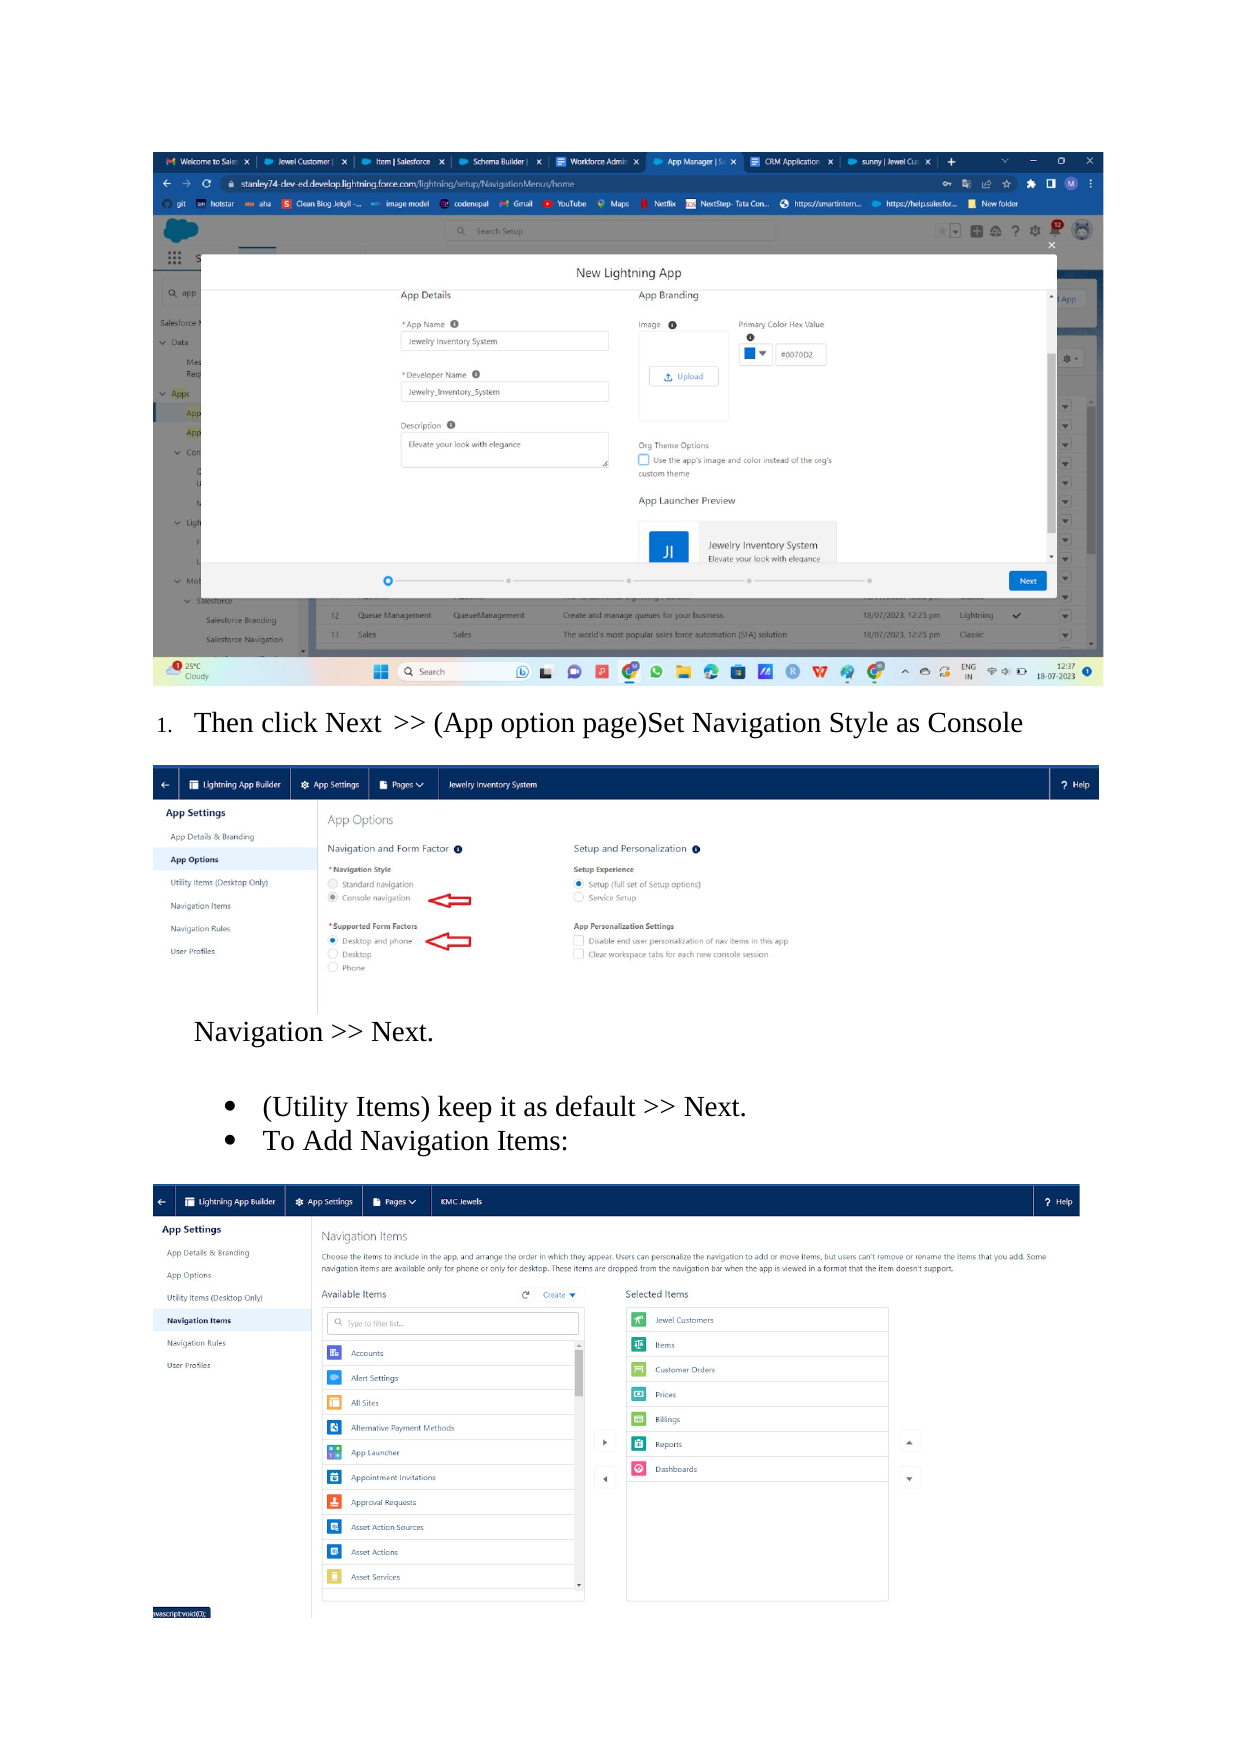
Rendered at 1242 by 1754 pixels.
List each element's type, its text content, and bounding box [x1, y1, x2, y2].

picture [1059, 765, 1099, 1014]
picture [153, 152, 1104, 686]
picture [153, 1184, 1080, 1618]
list (Utility Items) keep it as default >> Next. [225, 1089, 1138, 1123]
list Then click Next >> (App option page)Set Navigation Style as Console Navigation >> Next. [156, 705, 1059, 1047]
list To Add Navigation Items: [225, 1123, 1138, 1156]
